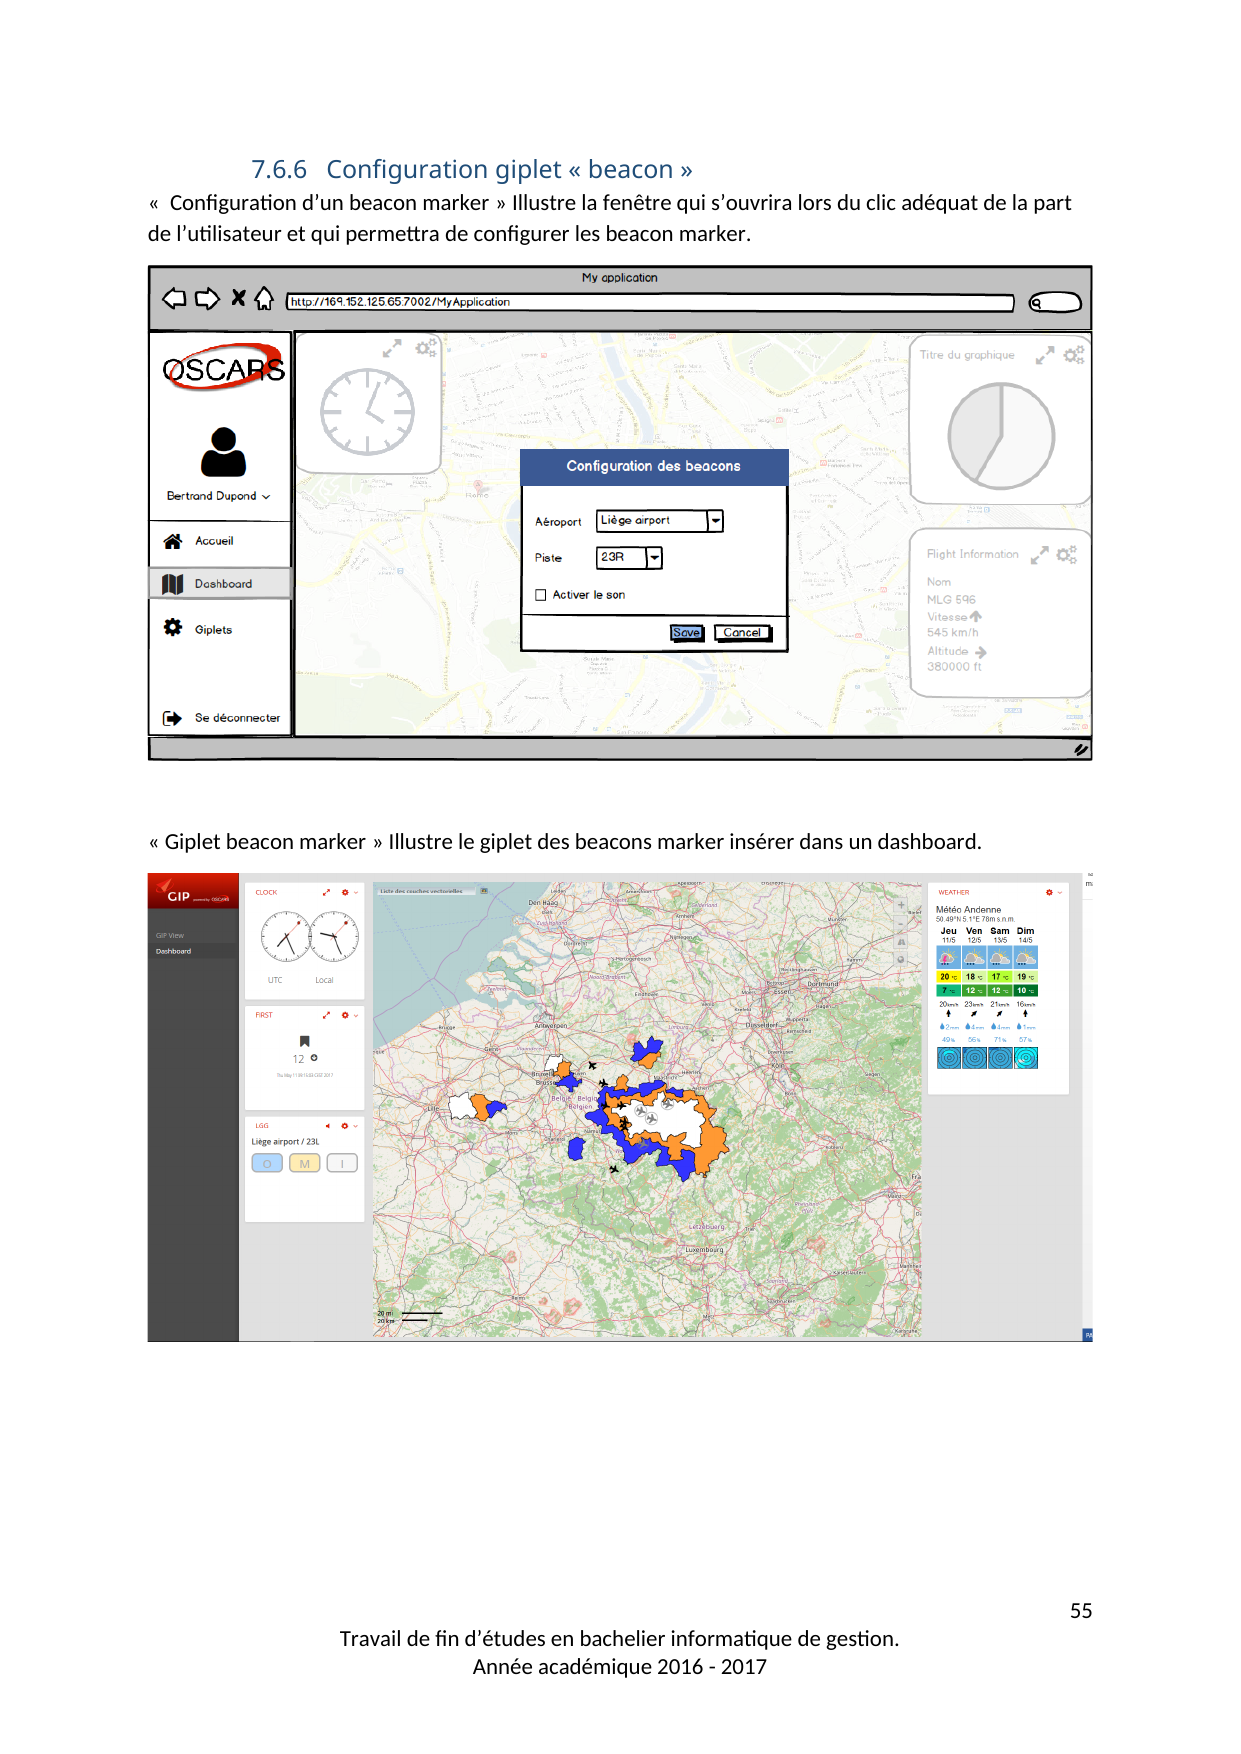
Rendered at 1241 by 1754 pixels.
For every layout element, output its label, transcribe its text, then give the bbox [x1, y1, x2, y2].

subtitle Configuration giplet « beacon » [251, 152, 1093, 186]
picture [147, 873, 1093, 1342]
picture [147, 265, 1093, 761]
text « Configuration d’un beacon marker » Illustre la fenêtre qui s’ouvrira lors du clic adéquat de la part de l’utilisateur et qui permettra de configurer les beacon marker. [148, 188, 1093, 247]
text « Giplet beacon marker » Illustre le giplet des beacons marker insérer dans un dashboard. [148, 827, 1093, 855]
